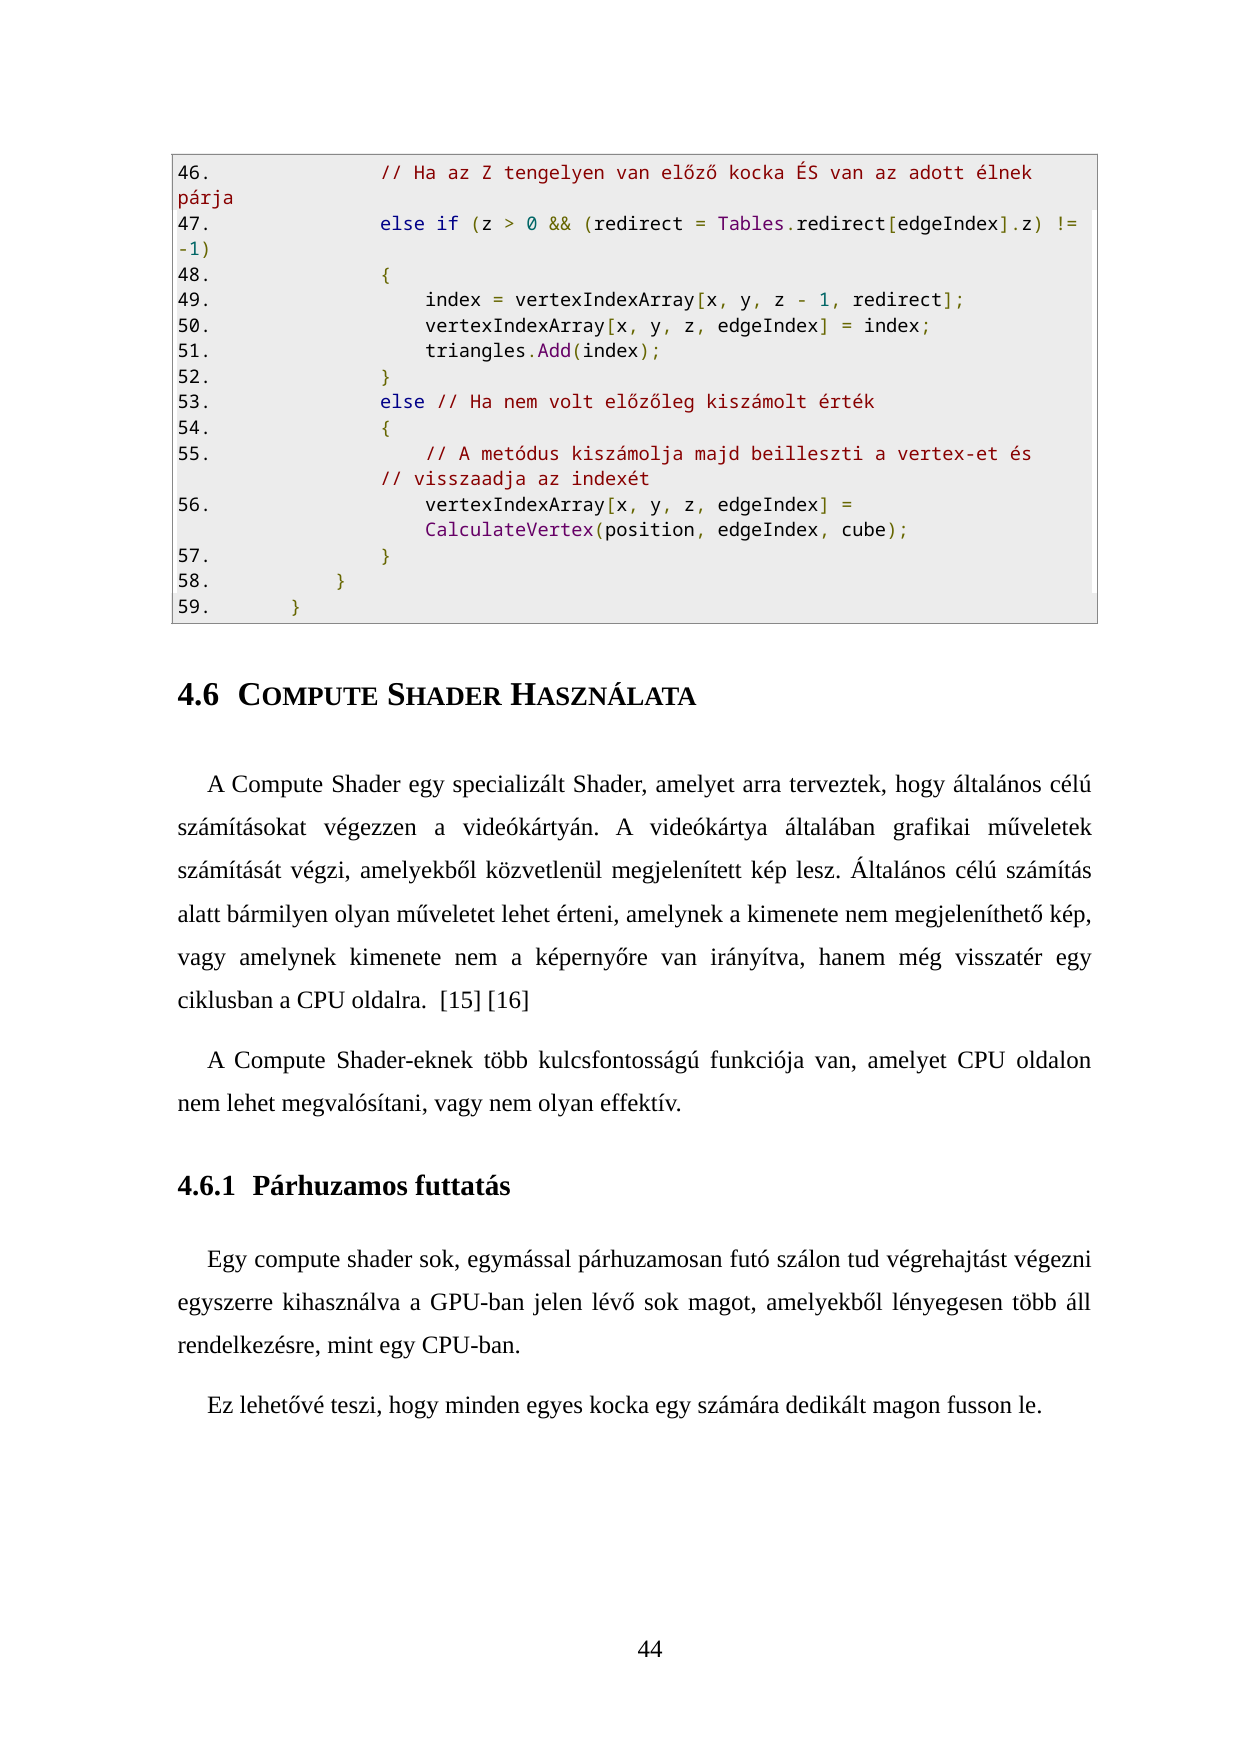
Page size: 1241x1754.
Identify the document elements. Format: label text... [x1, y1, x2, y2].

text A Compute Shader egy specializált Shader, amelyet arra terveztek, hogy általános célú számításokat végezzen a videókártyán. A videókártya általában grafikai műveletek számítását végzi, amelyekből közvetlenül megjelenített kép lesz. Általános célú számítás alatt bármilyen olyan műveletet lehet érteni, amelynek a kimenete nem megjeleníthető kép, vagy amelynek kimenete nem a képernyőre van irányítva, hanem még visszatér egy ciklusban a CPU oldalra. [177, 769, 1092, 1014]
text 50. vertexIndexArray[x, y, z, edgeIndex] = index; [177, 312, 1092, 338]
text 48. { [177, 261, 1092, 287]
text Ez lehetővé teszi, hogy minden egyes kocka egy számára dedikált magon fusson le. [177, 1390, 1092, 1418]
text 57. } [177, 542, 1092, 567]
text Egy compute shader sok, egymással párhuzamosan futó szálon tud végrehajtást végezni egyszerre kihasználva a GPU-ban jelen lévő sok magot, amelyekből lényegesen több áll rendelkezésre, mint egy CPU-ban. [177, 1244, 1092, 1359]
subtitle Compute Shader Használata [177, 674, 1092, 713]
text 58. } [177, 567, 1092, 587]
text 55. // A metódus kiszámolja majd beilleszti a vertex-et és // visszaadja az indexét [177, 440, 1092, 491]
text 47. else if (z > 0 && (redirect = Tables.redirect[edgeIndex].z) != -1) [177, 210, 1092, 261]
subtitle Párhuzamos futtatás [177, 1168, 1092, 1202]
text 59. } [173, 587, 1097, 623]
text 49. index = vertexIndexArray[x, y, z - 1, redirect]; [177, 287, 1092, 312]
text 52. } [177, 363, 1092, 389]
text 46. // Ha az Z tengelyen van előző kocka ÉS van az adott élnek párja [173, 155, 1097, 210]
text A Compute Shader-eknek több kulcsfontosságú funkciója van, amelyet CPU oldalon nem lehet megvalósítani, vagy nem olyan effektív. [177, 1045, 1092, 1117]
text 56. vertexIndexArray[x, y, z, edgeIndex] = CalculateVertex(position, edgeIndex, cube); [177, 491, 1092, 542]
text 54. { [177, 414, 1092, 440]
text 51. triangles.Add(index); [177, 338, 1092, 363]
text 53. else // Ha nem volt előzőleg kiszámolt érték [177, 389, 1092, 414]
